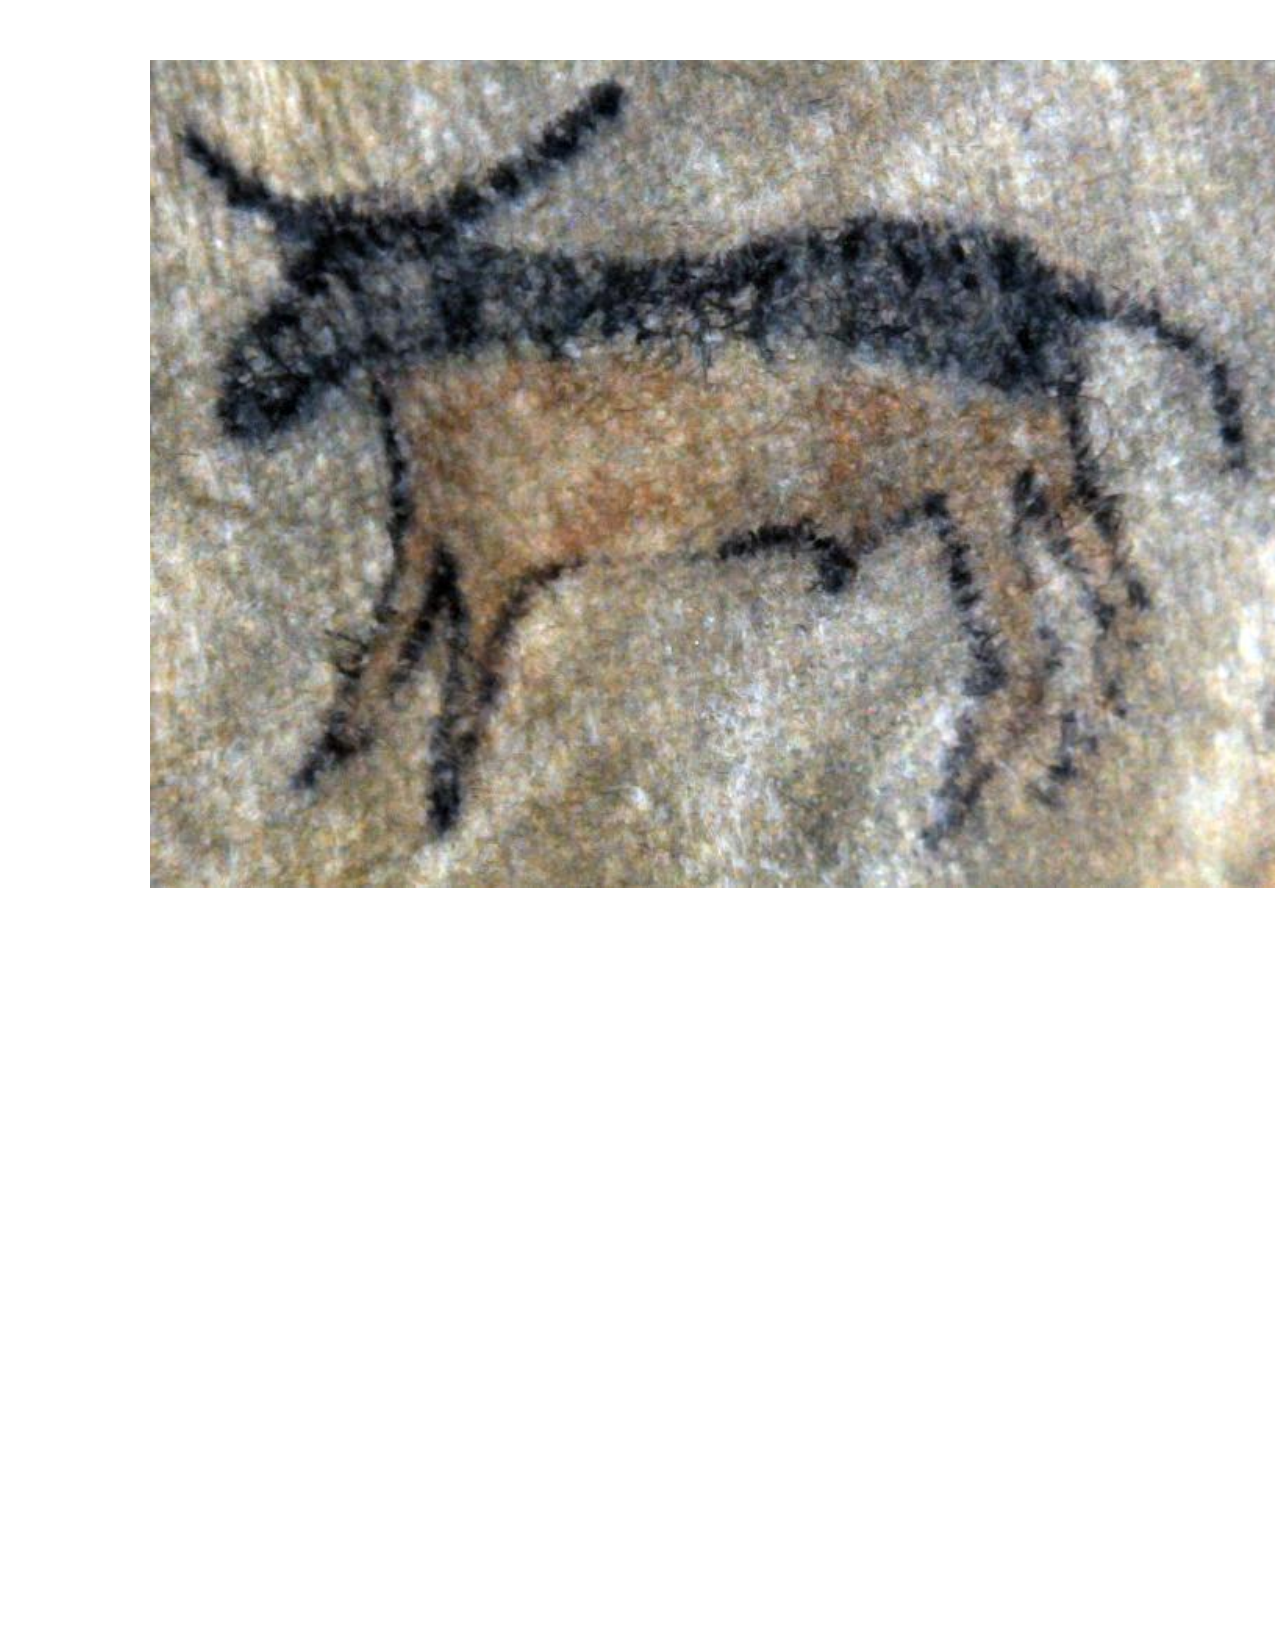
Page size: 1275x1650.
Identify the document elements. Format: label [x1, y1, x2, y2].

picture [150, 60, 1275, 888]
